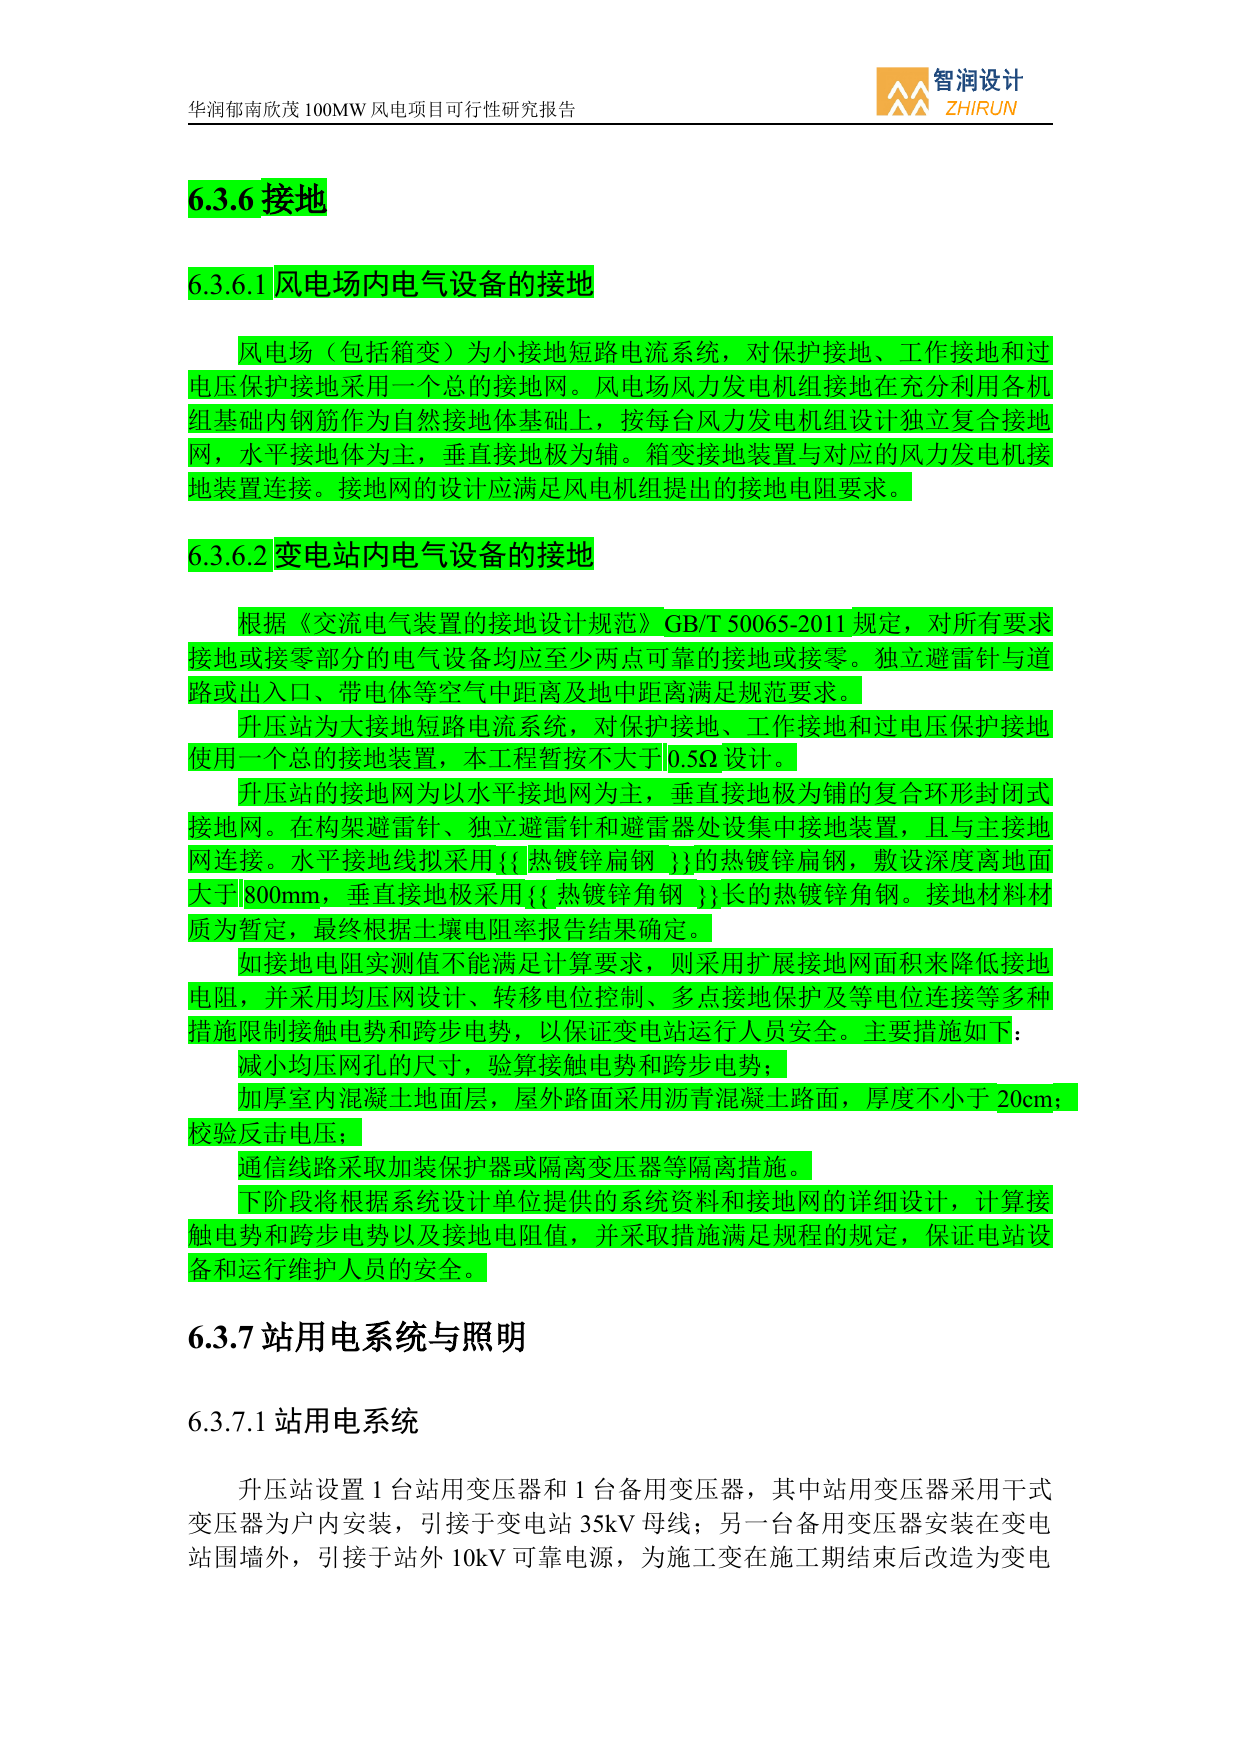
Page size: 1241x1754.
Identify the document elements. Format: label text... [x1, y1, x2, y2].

text 6.3.6.2变电站内电气设备的接地 [187, 520, 1053, 588]
text 6.3.7.1站用电系统 [187, 1386, 1053, 1454]
text 加厚室内混凝土地面层，屋外路面采用沥青混凝土路面，厚度不小于；校验反击电压； [187, 1081, 1053, 1149]
text 减小均压网孔的尺寸，验算接触电势和跨步电势； [187, 1047, 1053, 1081]
text 6.3.7站用电系统与照明 [187, 1301, 1053, 1369]
text 通信线路采取加装保护器或隔离变压器等隔离措施。 [187, 1149, 1053, 1183]
text 6.3.6接地 [187, 164, 1053, 232]
text 下阶段将根据系统设计单位提供的系统资料和接地网的详细设计，计算接触电势和跨步电势以及接地电阻值，并采取措施满足规程的规定，保证电站设备和运行维护人员的安全。 [187, 1183, 1053, 1284]
text 风电场（包括箱变）为小接地短路电流系统，对保护接地、工作接地和过电压保护接地采用一个总的接地网。风电场风力发电机组接地在充分利用各机组基础内钢筋作为自然接地体基础上，按每台风力发电机组设计独立复合接地网，水平接地体为主，垂直接地极为辅。箱变接地装置与对应的风力发电机接地装置连接。接地网的设计应满足风电机组提出的接地电阻要求。 [187, 334, 1053, 503]
text 升压站的接地网为以水平接地网为主，垂直接地极为铺的复合环形封闭式接地网。在构架避雷针、独立避雷针和避雷器处设集中接地装置，且与主接地网连接。水平接地线拟采用{{ 热镀锌扁钢 }}的热镀锌扁钢，敷设深度离地面大于800mm，垂直接地极采用{{ 热镀锌角钢 }}长的热镀锌角钢。接地材料材质为暂定，最终根据土壤电阻率报告结果确定。 [187, 775, 1053, 945]
text 升压站为大接地短路电流系统，对保护接地、工作接地和过电压保护接地使用一个总的接地装置，本工程暂按不大于0.5Ω设计。 [187, 707, 1053, 775]
text 根据《交流电气装置的接地设计规范》GB/T 50065-2011规定，对所有要求接地或接零部分的电气设备均应至少两点可靠的接地或接零。独立避雷针与道路或出入口、带电体等空气中距离及地中距离满足规范要求。 [187, 605, 1053, 707]
picture [876, 65, 1024, 117]
text 6.3.6.1风电场内电气设备的接地 [187, 249, 1053, 317]
text 如接地电阻实测值不能满足计算要求，则采用扩展接地网面积来降低接地电阻，并采用均压网设计、转移电位控制、多点接地保护及等电位连接等多种措施限制接触电势和跨步电势，以保证变电站运行人员安全。主要措施如下： [187, 945, 1053, 1047]
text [187, 1471, 1053, 1573]
